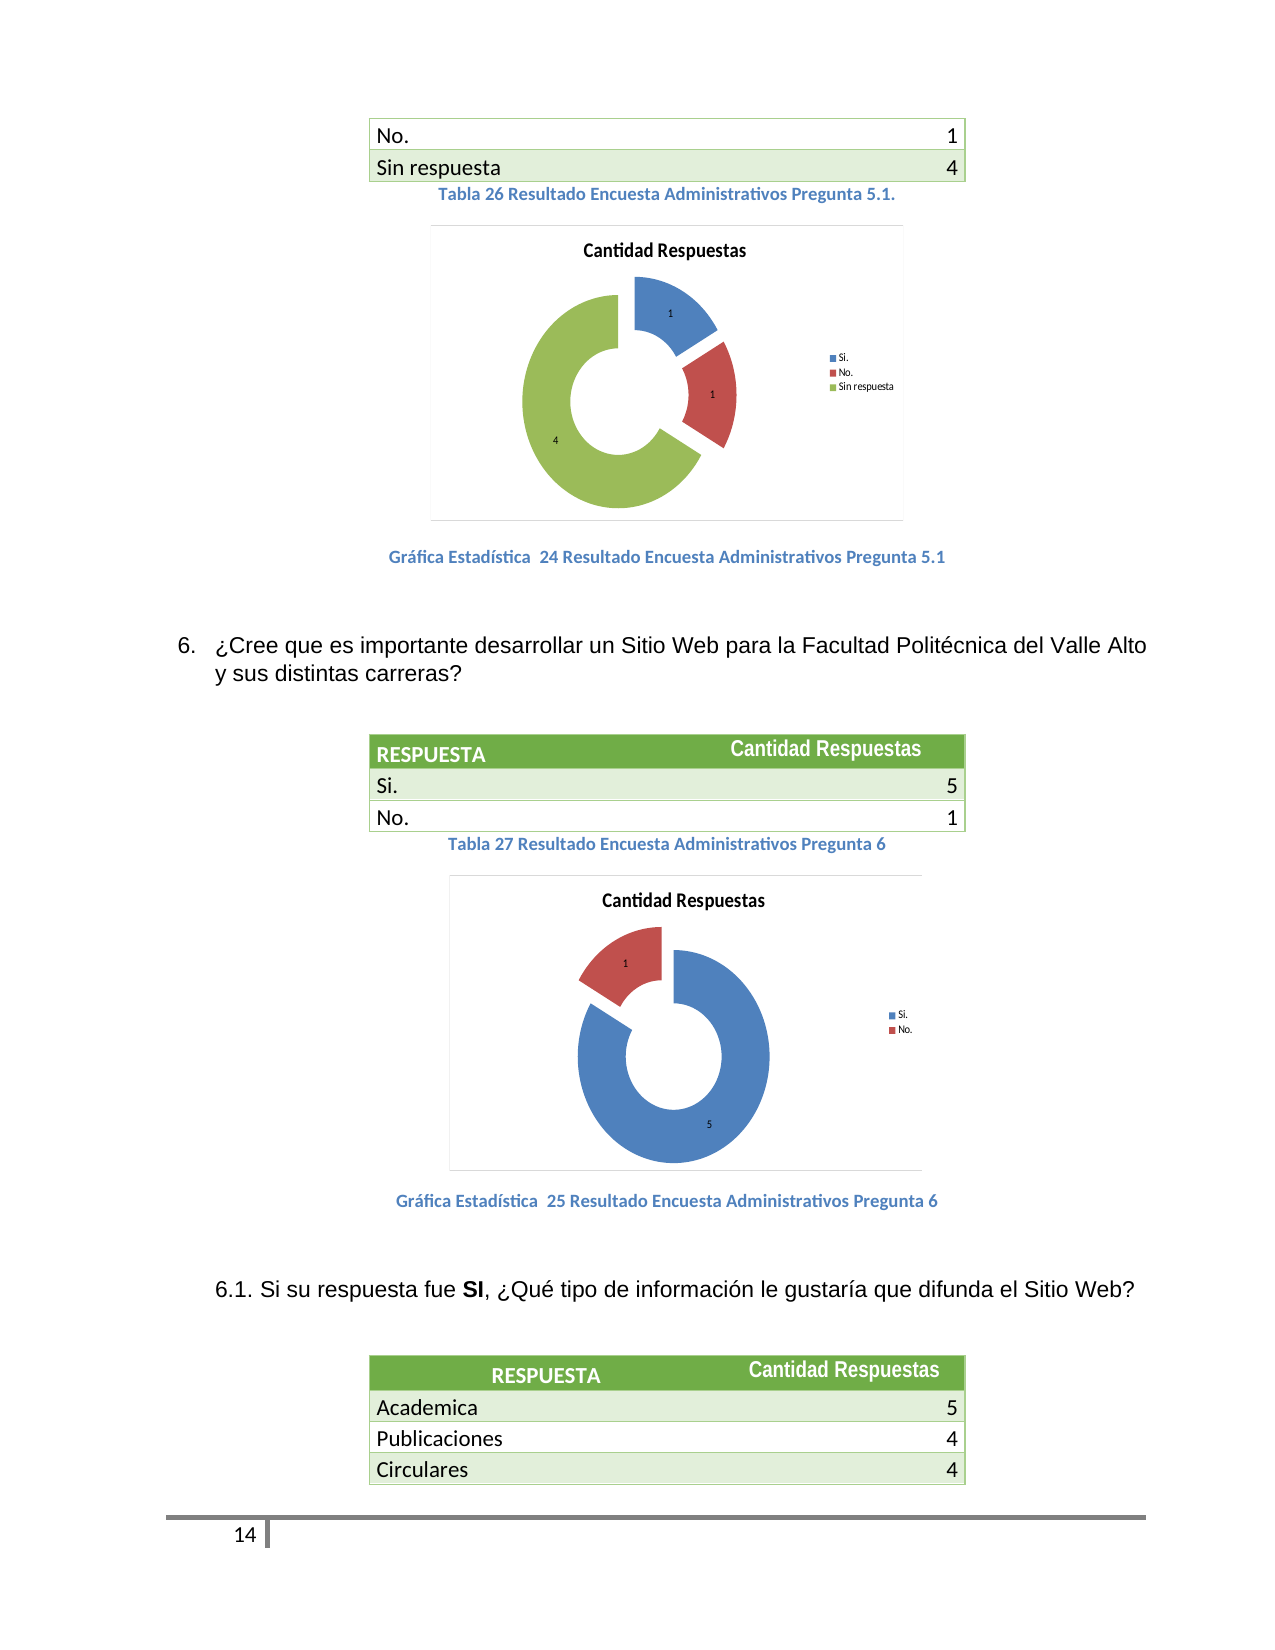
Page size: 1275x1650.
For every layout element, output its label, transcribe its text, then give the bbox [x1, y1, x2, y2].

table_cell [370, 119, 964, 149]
list ¿Cree que es importante desarrollar un Sitio Web para la Facultad Politécnica del Valle Alto y sus distintas carreras? [177, 632, 1157, 687]
text Tabla 27 Resultado Encuesta Administrativos Pregunta 6 [177, 832, 1157, 855]
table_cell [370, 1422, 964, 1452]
text Tabla 26 Resultado Encuesta Administrativos Pregunta 5.1. [177, 182, 1157, 204]
list Si su respuesta fue SI, ¿Qué tipo de información le gustaría que difunda el Sitio Web? [215, 1276, 1157, 1302]
text Gráfica Estadística 25 Resultado Encuesta Administrativos Pregunta 6 [177, 1190, 1157, 1213]
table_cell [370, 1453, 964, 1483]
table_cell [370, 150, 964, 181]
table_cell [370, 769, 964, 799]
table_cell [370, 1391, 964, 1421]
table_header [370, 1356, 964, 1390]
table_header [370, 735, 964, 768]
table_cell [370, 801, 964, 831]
text Gráfica Estadística 24 Resultado Encuesta Administrativos Pregunta 5.1 [177, 546, 1157, 569]
